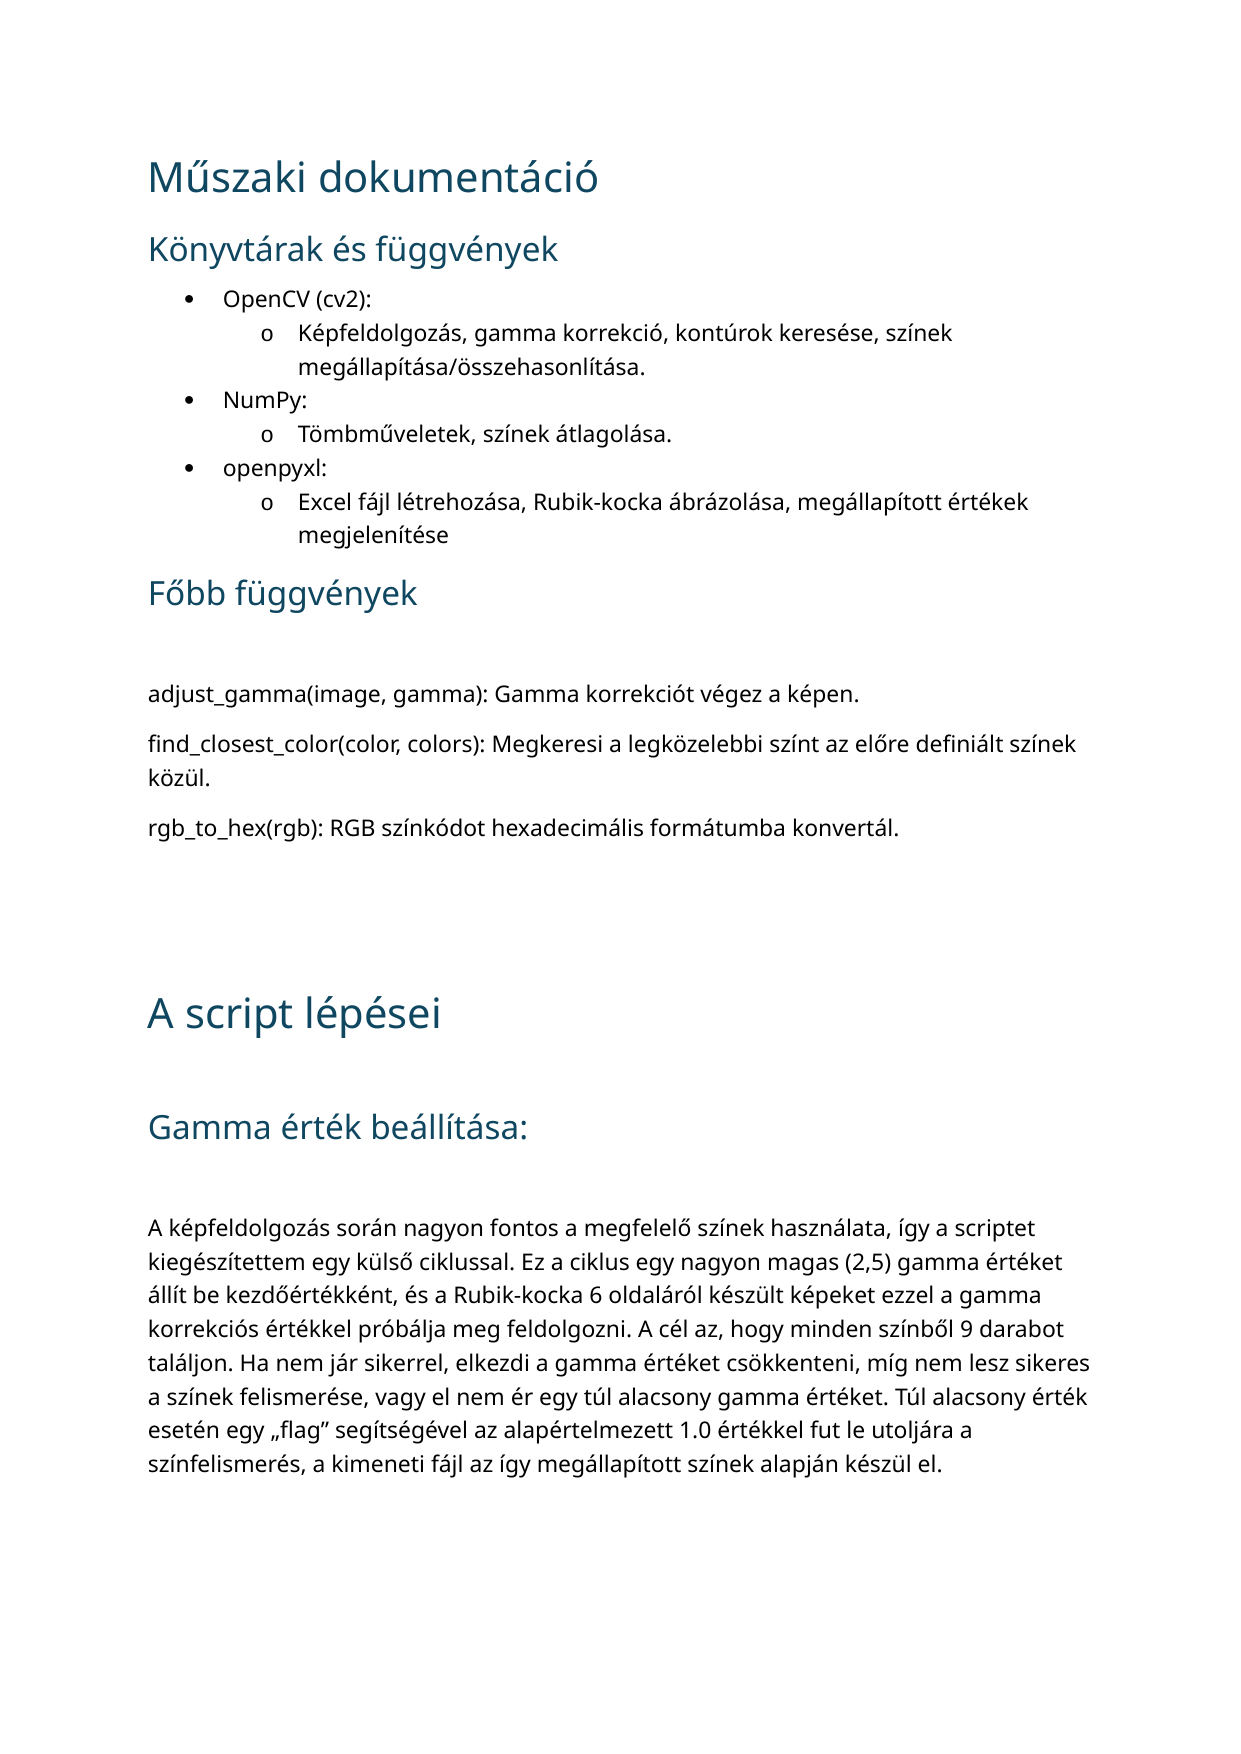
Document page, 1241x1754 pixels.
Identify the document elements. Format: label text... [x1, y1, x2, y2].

text A képfeldolgozás során nagyon fontos a megfelelő színek használata, így a scriptet kiegészítettem egy külső ciklussal. Ez a ciklus egy nagyon magas (2,5) gamma értéket állít be kezdőértékként, és a Rubik-kocka 6 oldaláról készült képeket ezzel a gamma korrekciós értékkel próbálja meg feldolgozni. A cél az, hogy minden színből 9 darabot találjon. Ha nem jár sikerrel, elkezdi a gamma értéket csökkenteni, míg nem lesz sikeres a színek felismerése, vagy el nem ér egy túl alacsony gamma értéket. Túl alacsony érték esetén egy „flag” segítségével az alapértelmezett 1.0 értékkel fut le utoljára a színfelismerés, a kimeneti fájl az így megállapított színek alapján készül el. [148, 1212, 1093, 1479]
subtitle Könyvtárak és függvények [148, 226, 1093, 271]
subtitle A script lépései [148, 984, 1093, 1041]
text rgb_to_hex(rgb): RGB színkódot hexadecimális formátumba konvertál. [148, 812, 1093, 843]
text adjust_gamma(image, gamma): Gamma korrekciót végez a képen. [148, 677, 1093, 709]
subtitle Műszaki dokumentáció [148, 148, 1093, 204]
text find_closest_color(color, colors): Megkeresi a legközelebbi színt az előre definiált színek közül. [148, 728, 1093, 793]
list NumPy: [185, 384, 1093, 415]
list openpyxl: [185, 452, 1093, 483]
list Tömbműveletek, színek átlagolása. [260, 418, 1093, 449]
list Excel fájl létrehozása, Rubik-kocka ábrázolása, megállapított értékek megjelenítése [260, 486, 1093, 551]
subtitle Főbb függvények [148, 570, 1093, 615]
list Képfeldolgozás, gamma korrekció, kontúrok keresése, színek megállapítása/összehasonlítása. [260, 317, 1093, 382]
subtitle Gamma érték beállítása: [148, 1104, 1093, 1149]
list OpenCV (cv2): [185, 283, 1093, 314]
